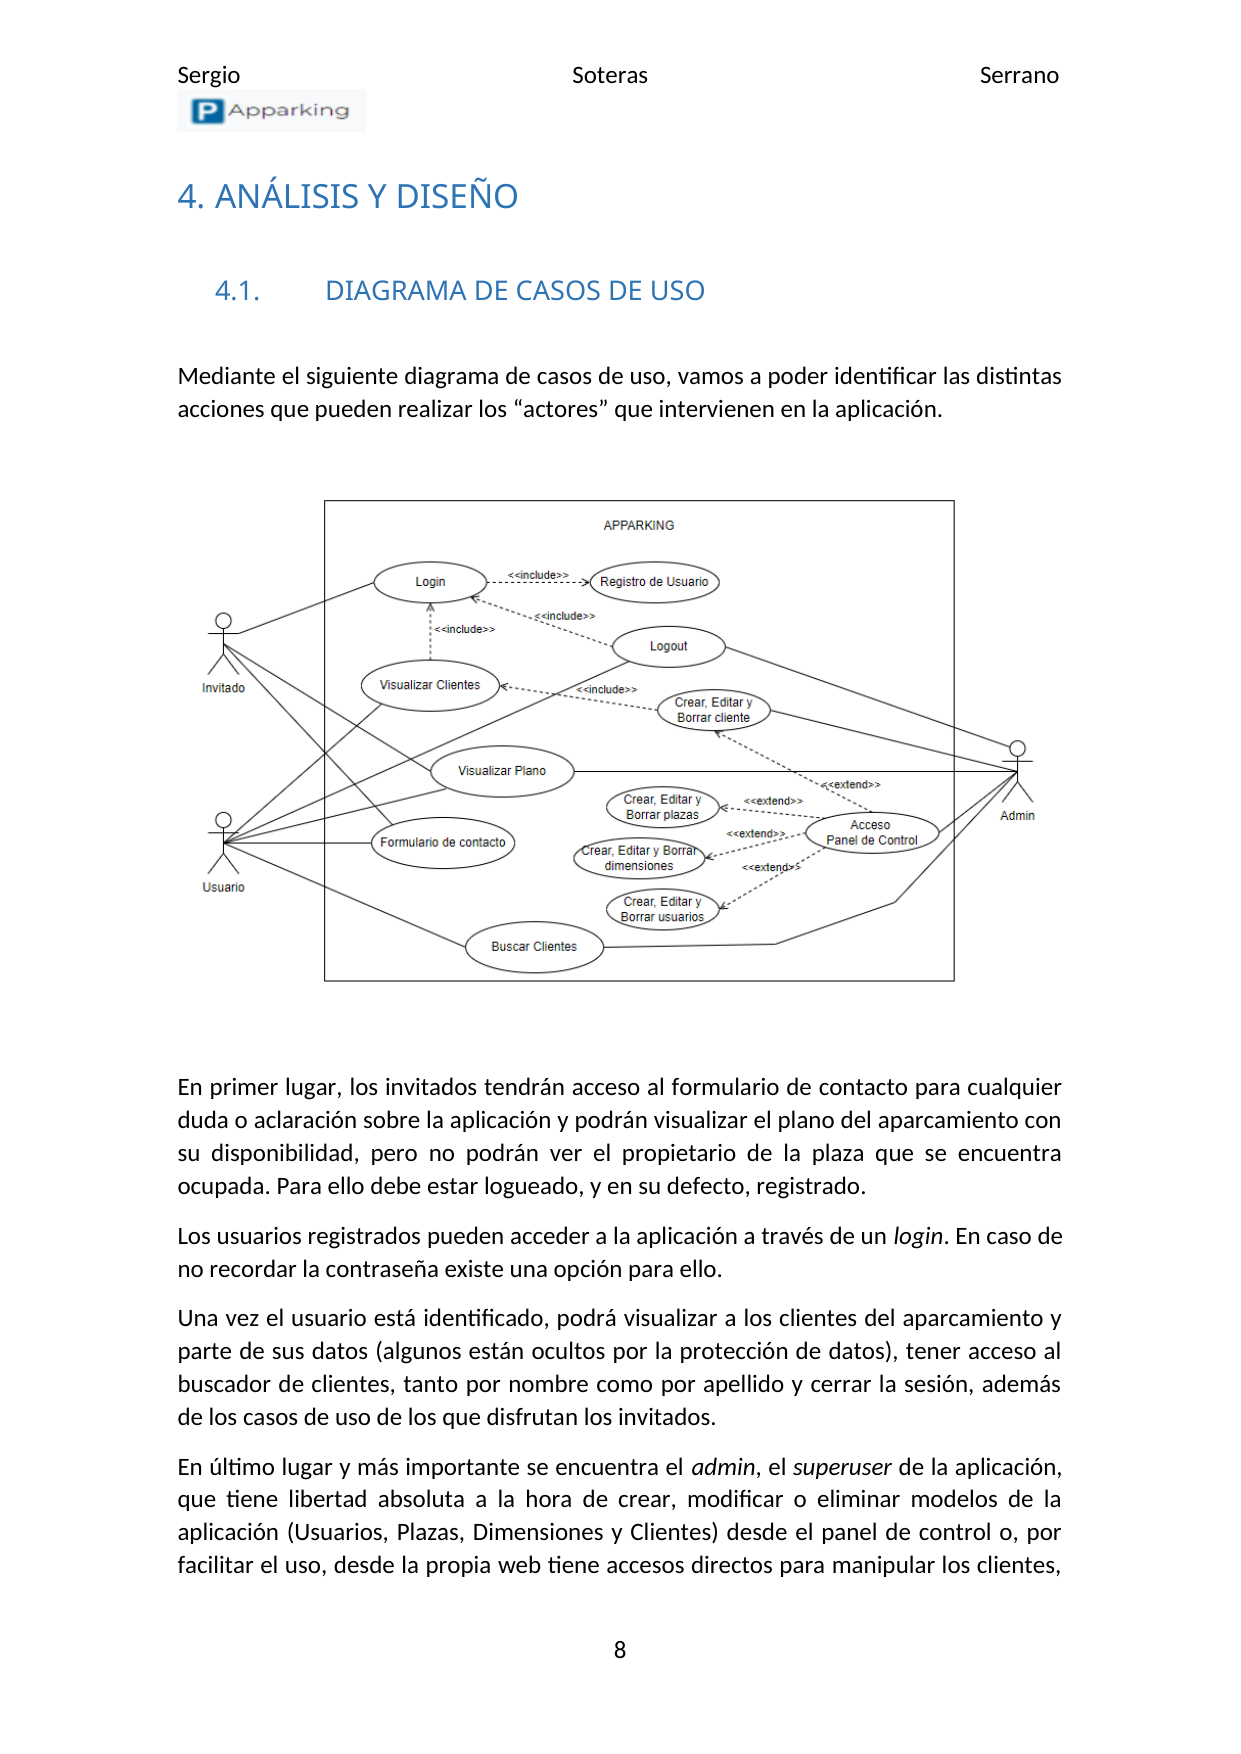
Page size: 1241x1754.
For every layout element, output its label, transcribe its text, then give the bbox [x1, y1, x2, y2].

text En primer lugar, los invitados tendrán acceso al formulario de contacto para cualquier duda o aclaración sobre la aplicación y podrán visualizar el plano del aparcamiento con su disponibilidad, pero no podrán ver el propietario de la plaza que se encuentra ocupada. Para ello debe estar logueado, y en su defecto, registrado. [177, 1072, 1063, 1201]
subtitle ANÁLISIS Y DISEÑO [177, 173, 1063, 218]
subtitle DIAGRAMA DE CASOS DE USO [215, 271, 1063, 308]
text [177, 1451, 1063, 1580]
text Mediante el siguiente diagrama de casos de uso, vamos a poder identificar las distintas acciones que pueden realizar los “actores” que intervienen en la aplicación. [177, 361, 1063, 424]
picture [177, 89, 367, 132]
picture [179, 492, 1061, 1003]
text Una vez el usuario está identificado, podrá visualizar a los clientes del aparcamiento y parte de sus datos (algunos están ocultos por la protección de datos), tener acceso al buscador de clientes, tanto por nombre como por apellido y cerrar la sesión, además de los casos de uso de los que disfrutan los invitados. [177, 1302, 1063, 1432]
text Los usuarios registrados pueden acceder a la aplicación a través de un login. En caso de no recordar la contraseña existe una opción para ello. [177, 1220, 1063, 1283]
